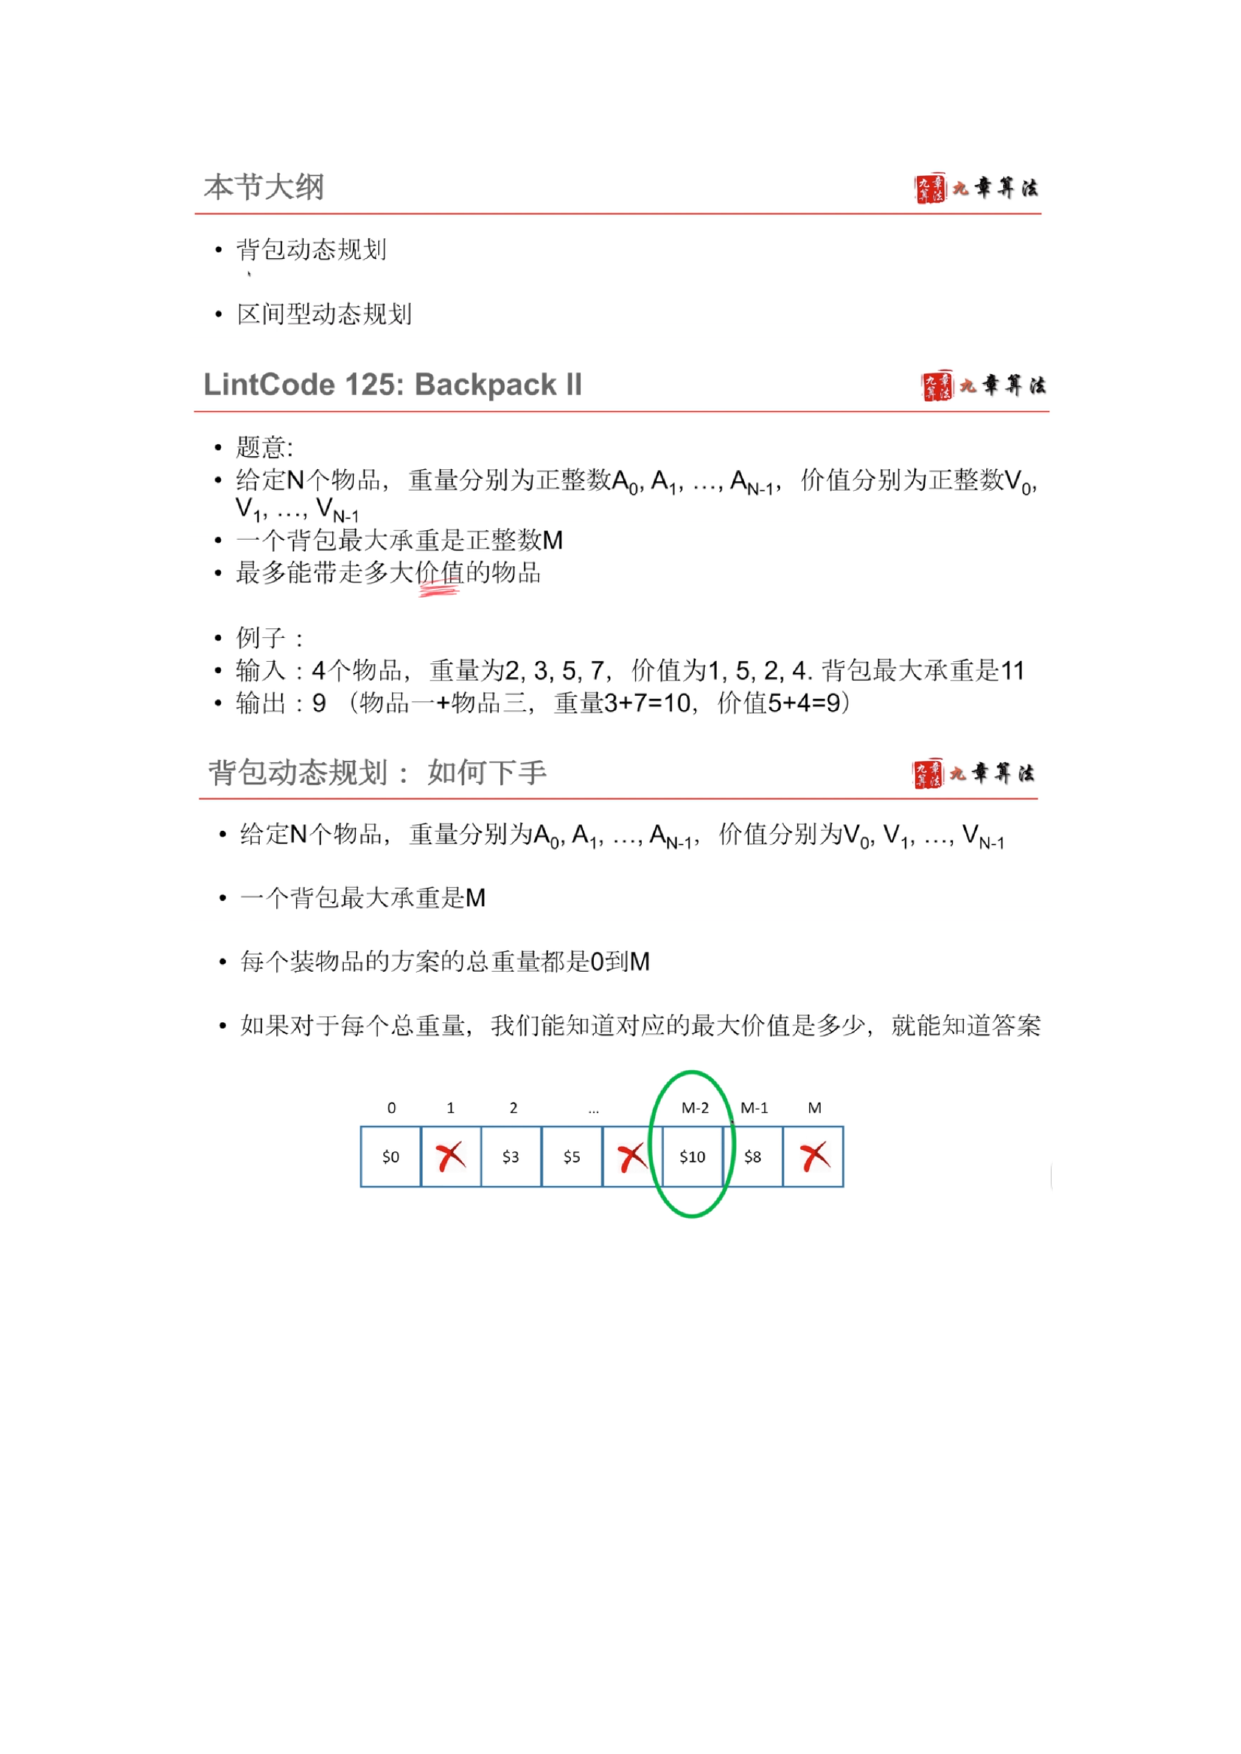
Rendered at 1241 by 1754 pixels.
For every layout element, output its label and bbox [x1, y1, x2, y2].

picture [187, 357, 1053, 729]
picture [187, 747, 1053, 1220]
picture [187, 162, 1053, 345]
